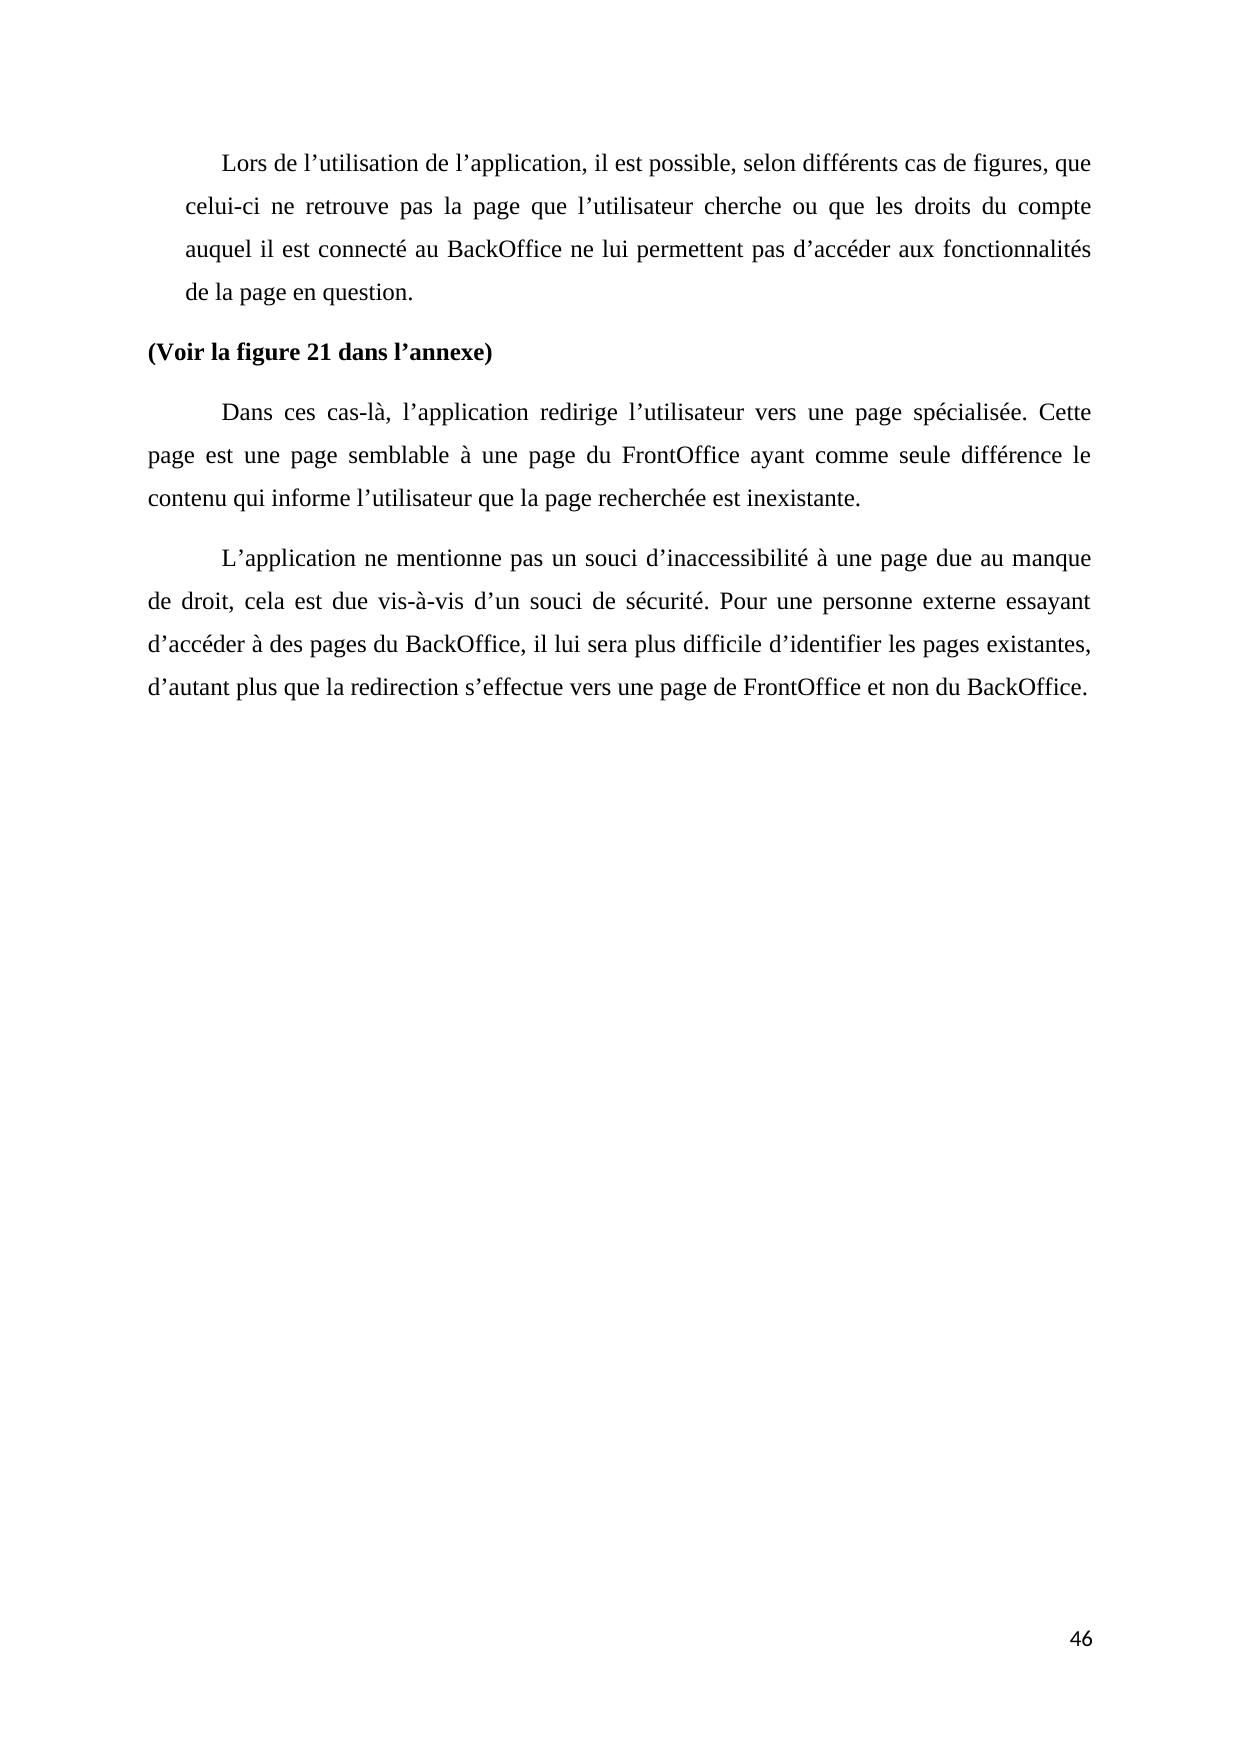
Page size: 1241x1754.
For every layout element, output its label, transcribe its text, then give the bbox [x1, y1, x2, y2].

text (Voir la figure 21 dans l’annexe) [148, 337, 1093, 366]
text Dans ces cas-là, l’application redirige l’utilisateur vers une page spécialisée. Cette page est une page semblable à une page du FrontOffice ayant comme seule différence le contenu qui informe l’utilisateur que la page recherchée est inexistante. [148, 397, 1093, 512]
text L’application ne mentionne pas un souci d’inaccessibilité à une page due au manque de droit, cela est due vis-à-vis d’un souci de sécurité. Pour une personne externe essayant d’accéder à des pages du BackOffice, il lui sera plus difficile d’identifier les pages existantes, d’autant plus que la redirection s’effectue vers une page de FrontOffice et non du BackOffice. [148, 543, 1093, 701]
text Lors de l’utilisation de l’application, il est possible, selon différents cas de figures, que celui-ci ne retrouve pas la page que l’utilisateur cherche ou que les droits du compte auquel il est connecté au BackOffice ne lui permettent pas d’accéder aux fonctionnalités de la page en question. [185, 148, 1093, 306]
